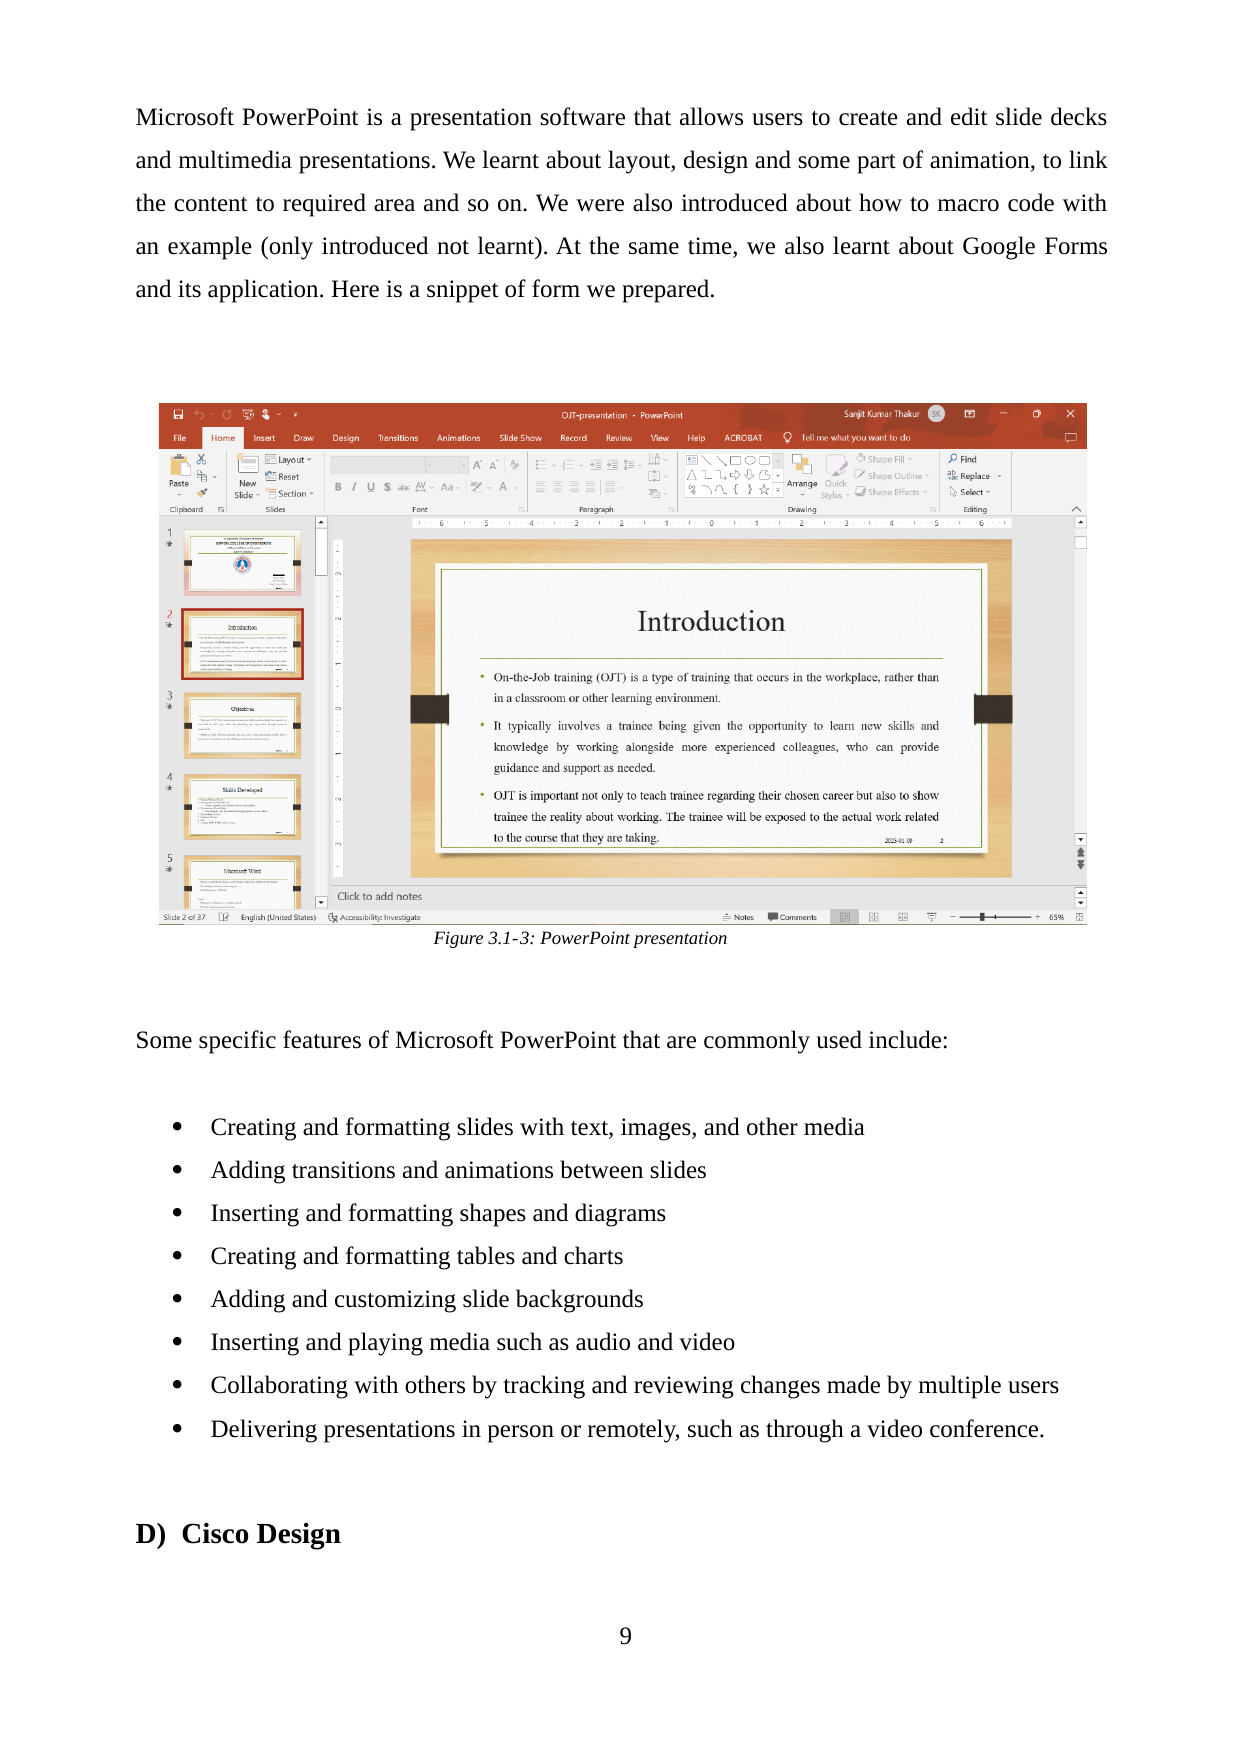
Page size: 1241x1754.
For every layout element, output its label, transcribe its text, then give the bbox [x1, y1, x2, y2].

list Adding transitions and animations between slides [173, 1155, 1109, 1184]
list Cisco Design [135, 1516, 1109, 1550]
list Inserting and formatting shapes and diagrams [173, 1198, 1109, 1227]
text Some specific features of Microsoft PowerPoint that are commonly used include: [135, 1026, 1109, 1054]
list Creating and formatting tables and charts [173, 1241, 1109, 1270]
list Collaborating with others by tracking and reviewing changes made by multiple users [173, 1371, 1109, 1399]
list Delivering presentations in person or remotely, such as through a video conference. [173, 1414, 1109, 1442]
picture [158, 403, 1087, 925]
list Creating and formatting slides with text, images, and other media [173, 1112, 1109, 1141]
list Inserting and playing media such as audio and video [173, 1327, 1109, 1356]
list Adding and customizing slide backgrounds [173, 1284, 1109, 1313]
text Microsoft PowerPoint is a presentation software that allows users to create and edit slide decks and multimedia presentations. We learnt about layout, design and some part of animation, to link the content to required area and so on. We were also introduced about how to macro code with an example (only introduced not learnt). At the same time, we also learnt about Google Forms and its application. Here is a snippet of form we prepared. [135, 102, 1109, 303]
